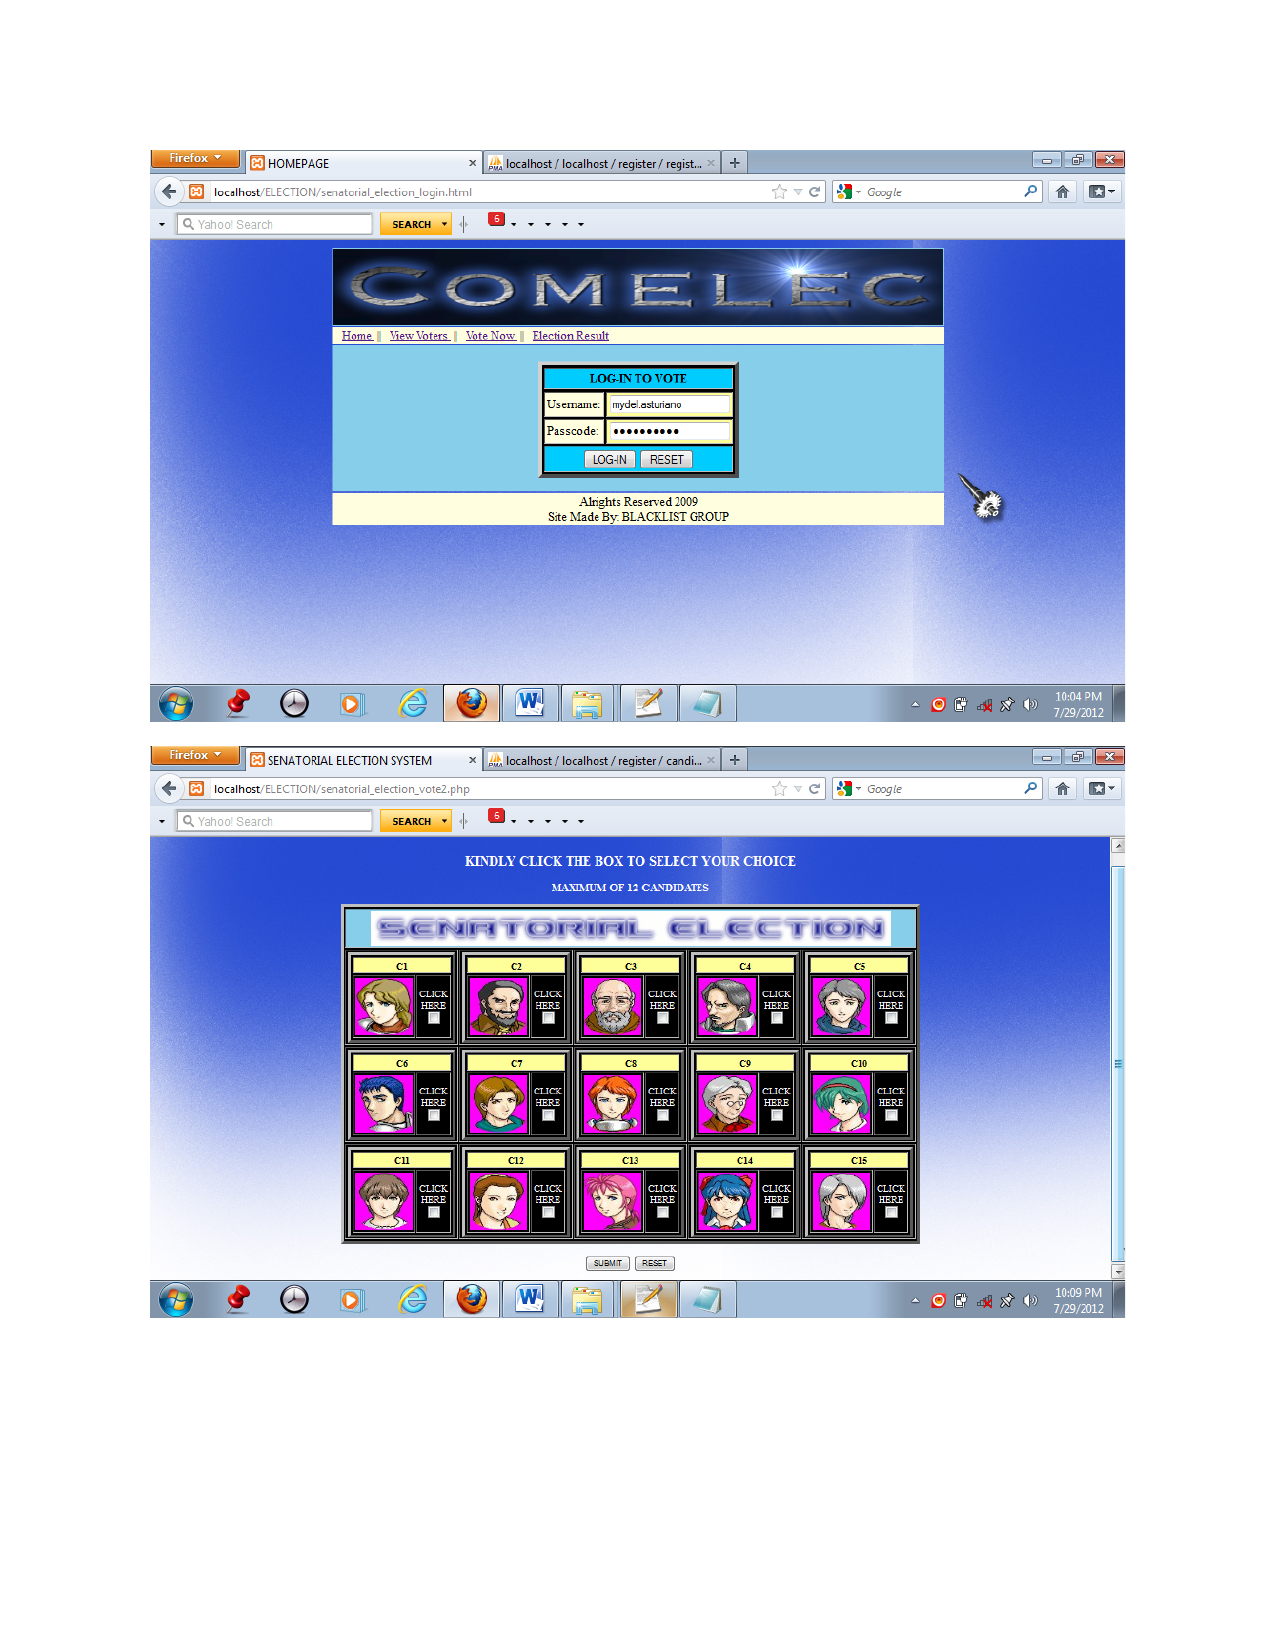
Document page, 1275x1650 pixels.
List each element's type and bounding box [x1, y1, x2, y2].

picture [150, 150, 1125, 722]
picture [150, 746, 1125, 1318]
